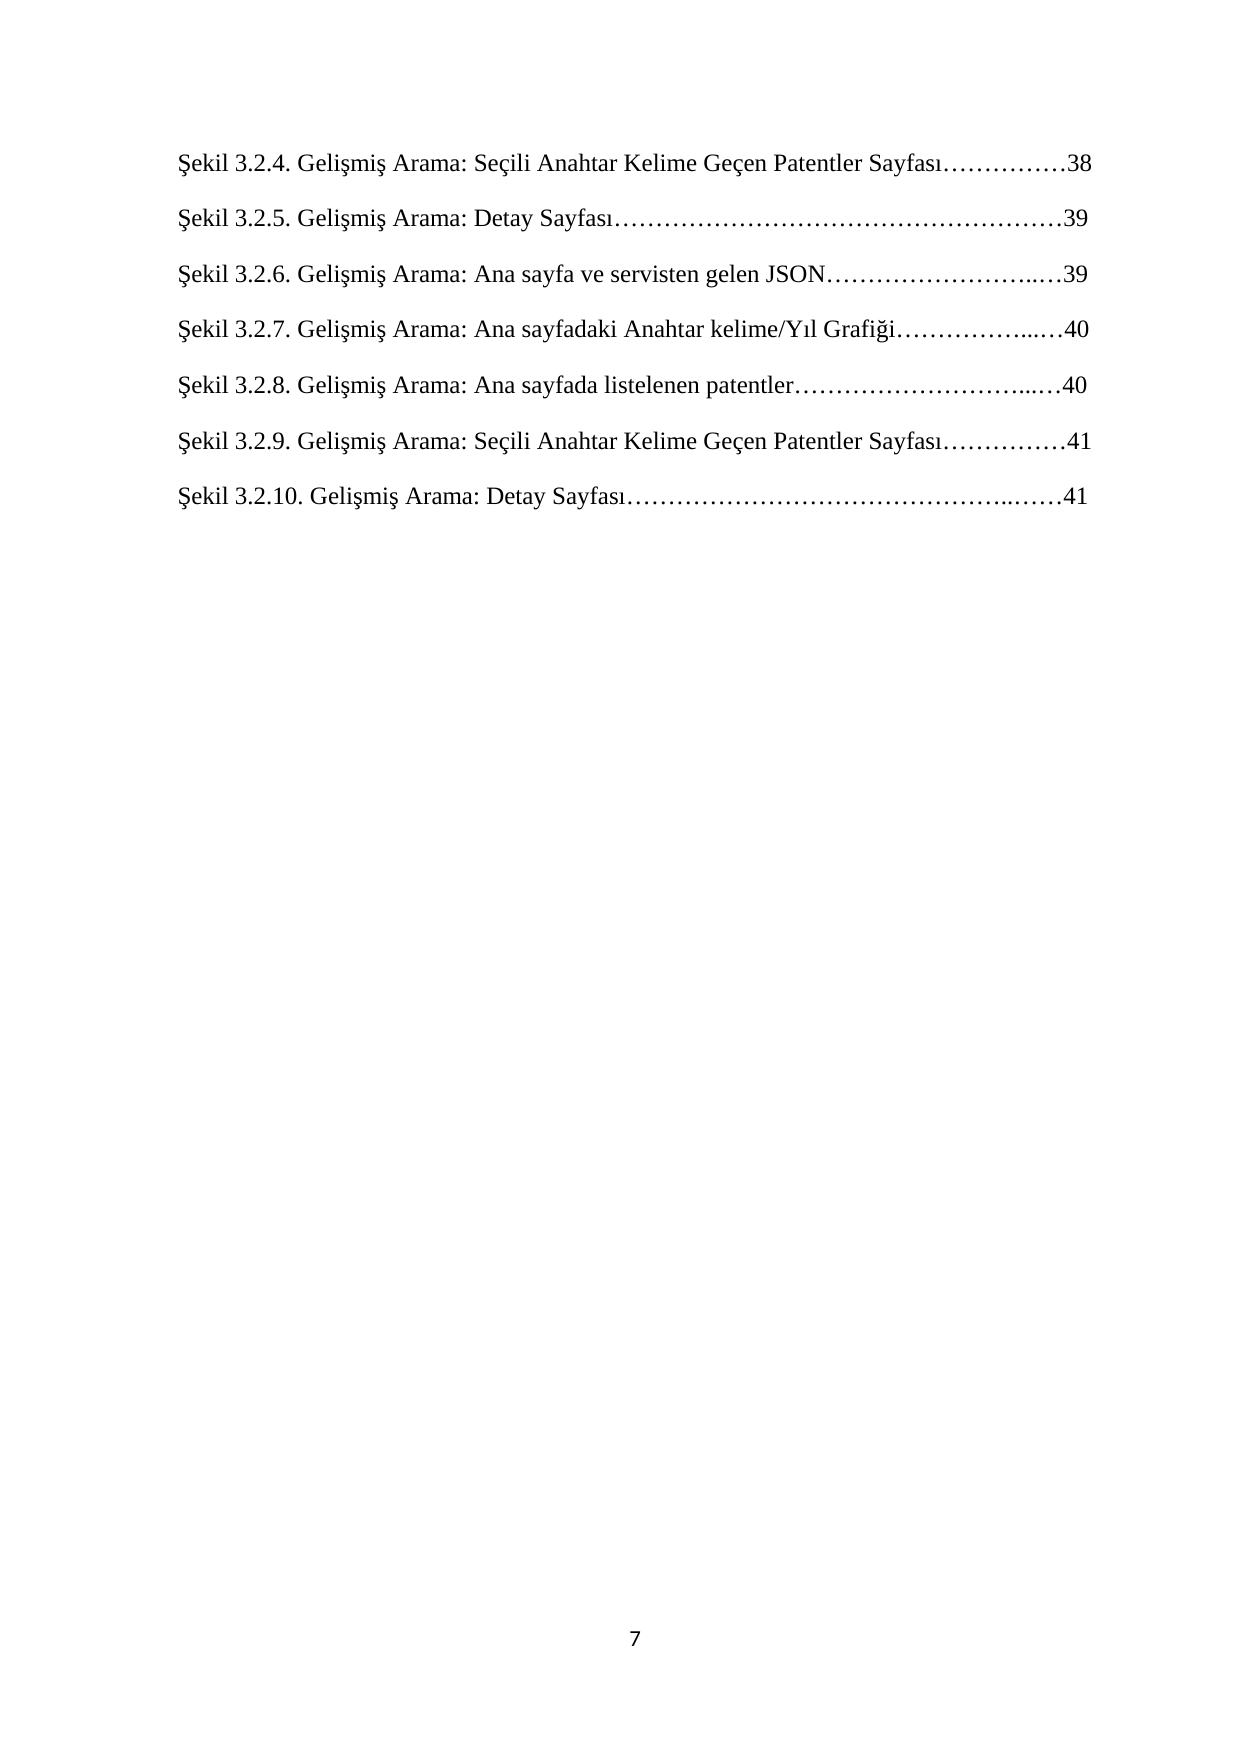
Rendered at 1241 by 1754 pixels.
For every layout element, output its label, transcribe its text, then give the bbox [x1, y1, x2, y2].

text Şekil 3.2.5. Gelişmiş Arama: Detay Sayfası………………………………………………39 [177, 203, 1092, 232]
text Şekil 3.2.10. Gelişmiş Arama: Detay Sayfası………………………………………..……41 [177, 481, 1092, 510]
text Şekil 3.2.8. Gelişmiş Arama: Ana sayfada listelenen patentler………………………...…40 [177, 370, 1092, 399]
text Şekil 3.2.6. Gelişmiş Arama: Ana sayfa ve servisten gelen JSON……………………..…39 [177, 259, 1092, 288]
text Şekil 3.2.9. Gelişmiş Arama: Seçili Anahtar Kelime Geçen Patentler Sayfası……………41 [177, 426, 1092, 454]
text Şekil 3.2.7. Gelişmiş Arama: Ana sayfadaki Anahtar kelime/Yıl Grafiği……………...…40 [177, 314, 1092, 343]
text Şekil 3.2.4. Gelişmiş Arama: Seçili Anahtar Kelime Geçen Patentler Sayfası……………38 [177, 148, 1092, 176]
